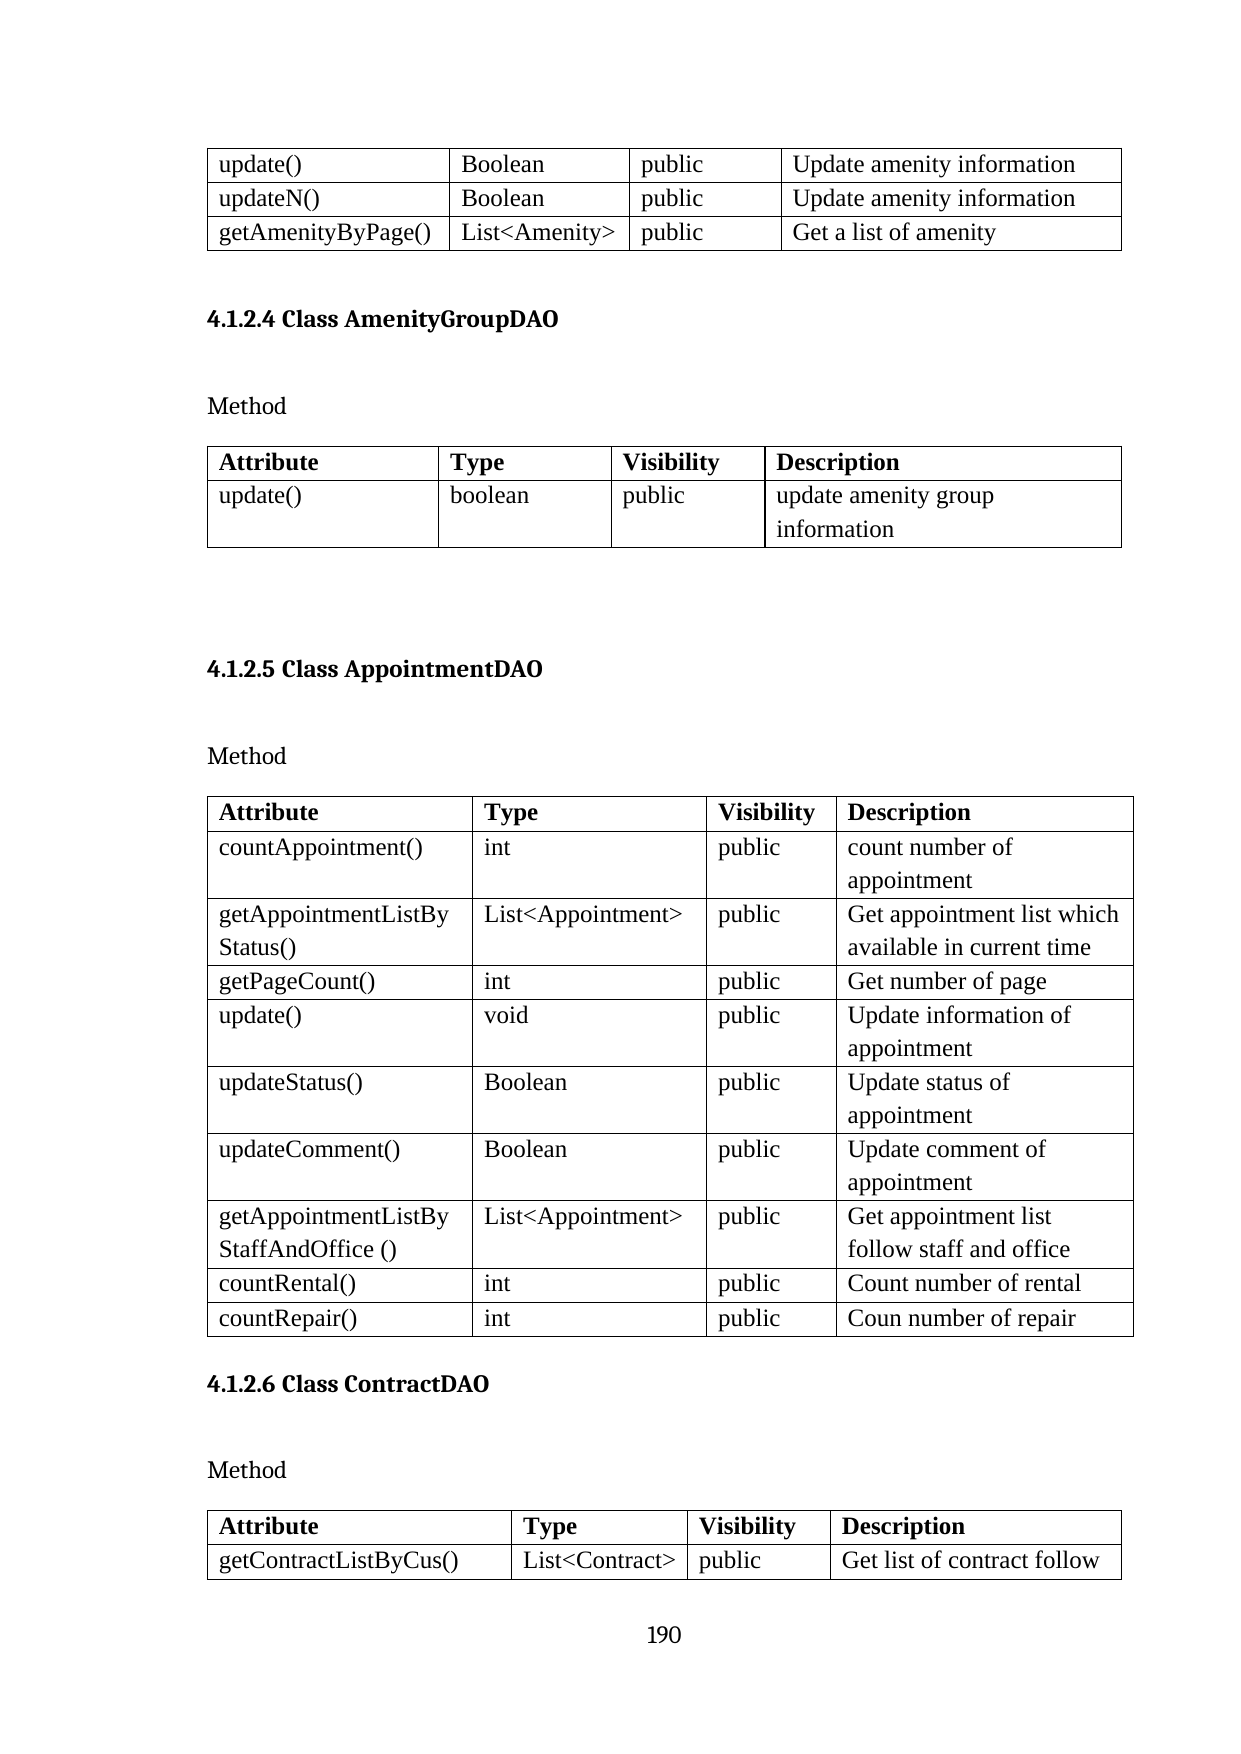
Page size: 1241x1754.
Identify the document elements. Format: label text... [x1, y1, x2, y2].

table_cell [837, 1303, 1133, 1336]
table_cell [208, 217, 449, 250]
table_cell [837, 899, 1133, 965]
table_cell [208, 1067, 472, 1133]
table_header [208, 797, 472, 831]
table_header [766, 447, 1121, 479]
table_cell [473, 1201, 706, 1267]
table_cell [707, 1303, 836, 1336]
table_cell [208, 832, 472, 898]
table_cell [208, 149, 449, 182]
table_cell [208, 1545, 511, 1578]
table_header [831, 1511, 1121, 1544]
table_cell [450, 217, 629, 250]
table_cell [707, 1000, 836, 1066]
text Method [207, 1456, 1122, 1485]
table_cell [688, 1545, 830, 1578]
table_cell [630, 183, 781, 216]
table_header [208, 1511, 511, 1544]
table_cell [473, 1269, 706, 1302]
text Method [207, 742, 1122, 771]
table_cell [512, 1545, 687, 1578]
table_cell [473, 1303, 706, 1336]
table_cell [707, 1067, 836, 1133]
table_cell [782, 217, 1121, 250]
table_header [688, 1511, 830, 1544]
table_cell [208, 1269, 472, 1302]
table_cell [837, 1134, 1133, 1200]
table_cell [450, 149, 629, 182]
subtitle Class ContractDAO [207, 1369, 1122, 1398]
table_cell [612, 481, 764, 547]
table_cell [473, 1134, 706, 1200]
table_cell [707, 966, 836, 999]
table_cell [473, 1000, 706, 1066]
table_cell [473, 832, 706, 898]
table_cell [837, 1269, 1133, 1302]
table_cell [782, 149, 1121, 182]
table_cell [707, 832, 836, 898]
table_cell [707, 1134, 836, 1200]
text Method [207, 392, 1122, 420]
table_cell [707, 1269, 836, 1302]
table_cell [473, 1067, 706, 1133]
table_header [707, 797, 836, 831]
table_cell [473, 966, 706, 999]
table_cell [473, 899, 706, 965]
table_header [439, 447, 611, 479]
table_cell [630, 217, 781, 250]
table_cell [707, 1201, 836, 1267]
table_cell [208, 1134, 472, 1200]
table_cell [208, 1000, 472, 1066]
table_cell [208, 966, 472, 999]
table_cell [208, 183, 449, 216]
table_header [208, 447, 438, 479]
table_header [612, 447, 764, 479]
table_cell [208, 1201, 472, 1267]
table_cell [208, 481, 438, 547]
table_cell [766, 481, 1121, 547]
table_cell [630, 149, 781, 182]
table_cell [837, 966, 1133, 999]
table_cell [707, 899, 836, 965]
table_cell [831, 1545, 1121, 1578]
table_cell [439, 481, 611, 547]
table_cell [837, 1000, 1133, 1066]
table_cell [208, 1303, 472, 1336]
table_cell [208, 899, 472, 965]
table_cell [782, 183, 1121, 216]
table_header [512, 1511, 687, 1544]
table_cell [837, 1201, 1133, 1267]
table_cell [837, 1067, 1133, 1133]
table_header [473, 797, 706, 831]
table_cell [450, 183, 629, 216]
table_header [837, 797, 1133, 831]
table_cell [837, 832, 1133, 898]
subtitle Class AppointmentDAO [207, 655, 1122, 684]
subtitle Class AmenityGroupDAO [207, 305, 1122, 333]
